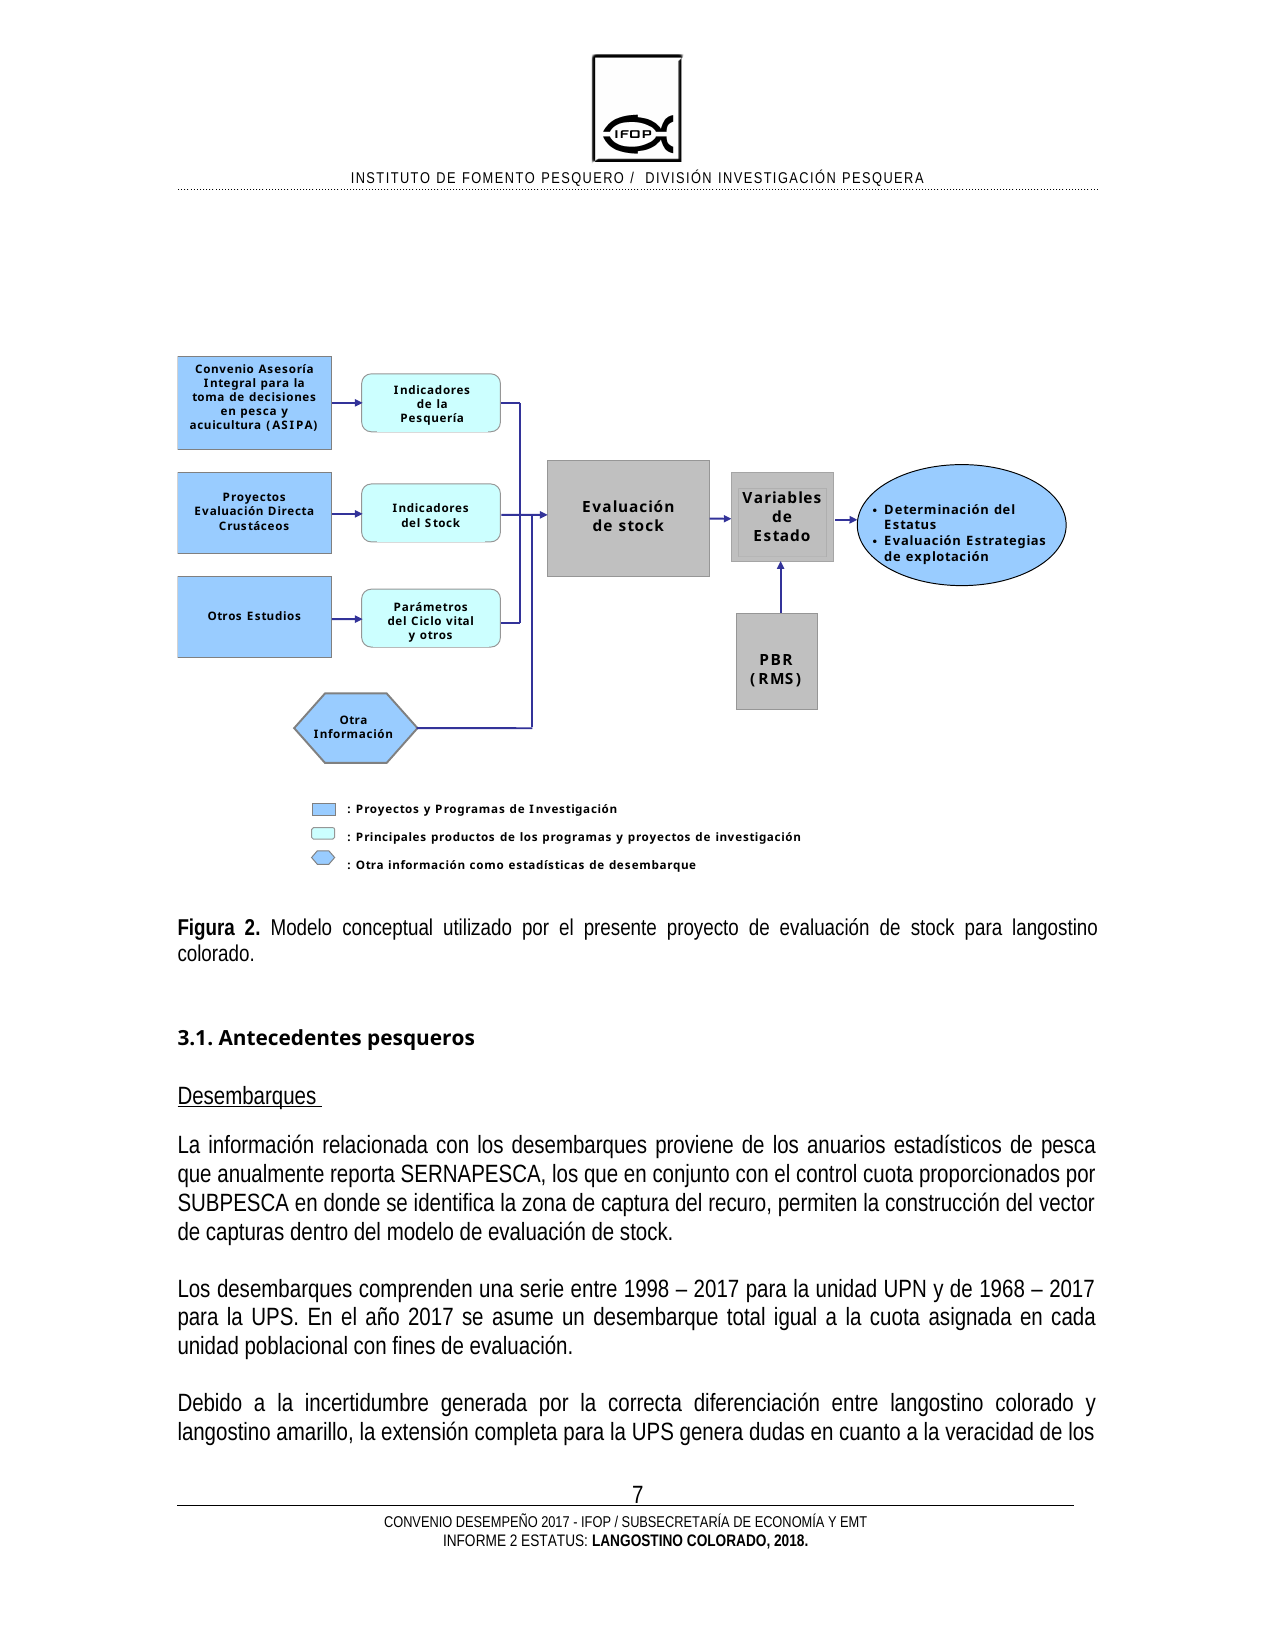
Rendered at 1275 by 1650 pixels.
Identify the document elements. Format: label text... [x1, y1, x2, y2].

text Desembarques [177, 1081, 1098, 1110]
picture [591, 53, 684, 167]
text La información relacionada con los desembarques proviene de los anuarios estadísticos de pesca que anualmente reporta SERNAPESCA, los que en conjunto con el control cuota proporcionados por SUBPESCA en donde se identifica la zona de captura del recuro, permiten la construcción del vector de capturas dentro del modelo de evaluación de stock. [177, 1131, 1098, 1245]
text Los desembarques comprenden una serie entre 1998 – 2017 para la unidad UPN y de 1968 – 2017 para la UPS. En el año 2017 se asume un desembarque total igual a la cuota asignada en cada unidad poblacional con fines de evaluación. [177, 1274, 1098, 1360]
list Figura 2. Modelo conceptual utilizado por el presente proyecto de evaluación de stock para langostino colorado. [177, 913, 1098, 966]
text 3.1. Antecedentes pesqueros [177, 1023, 1098, 1052]
